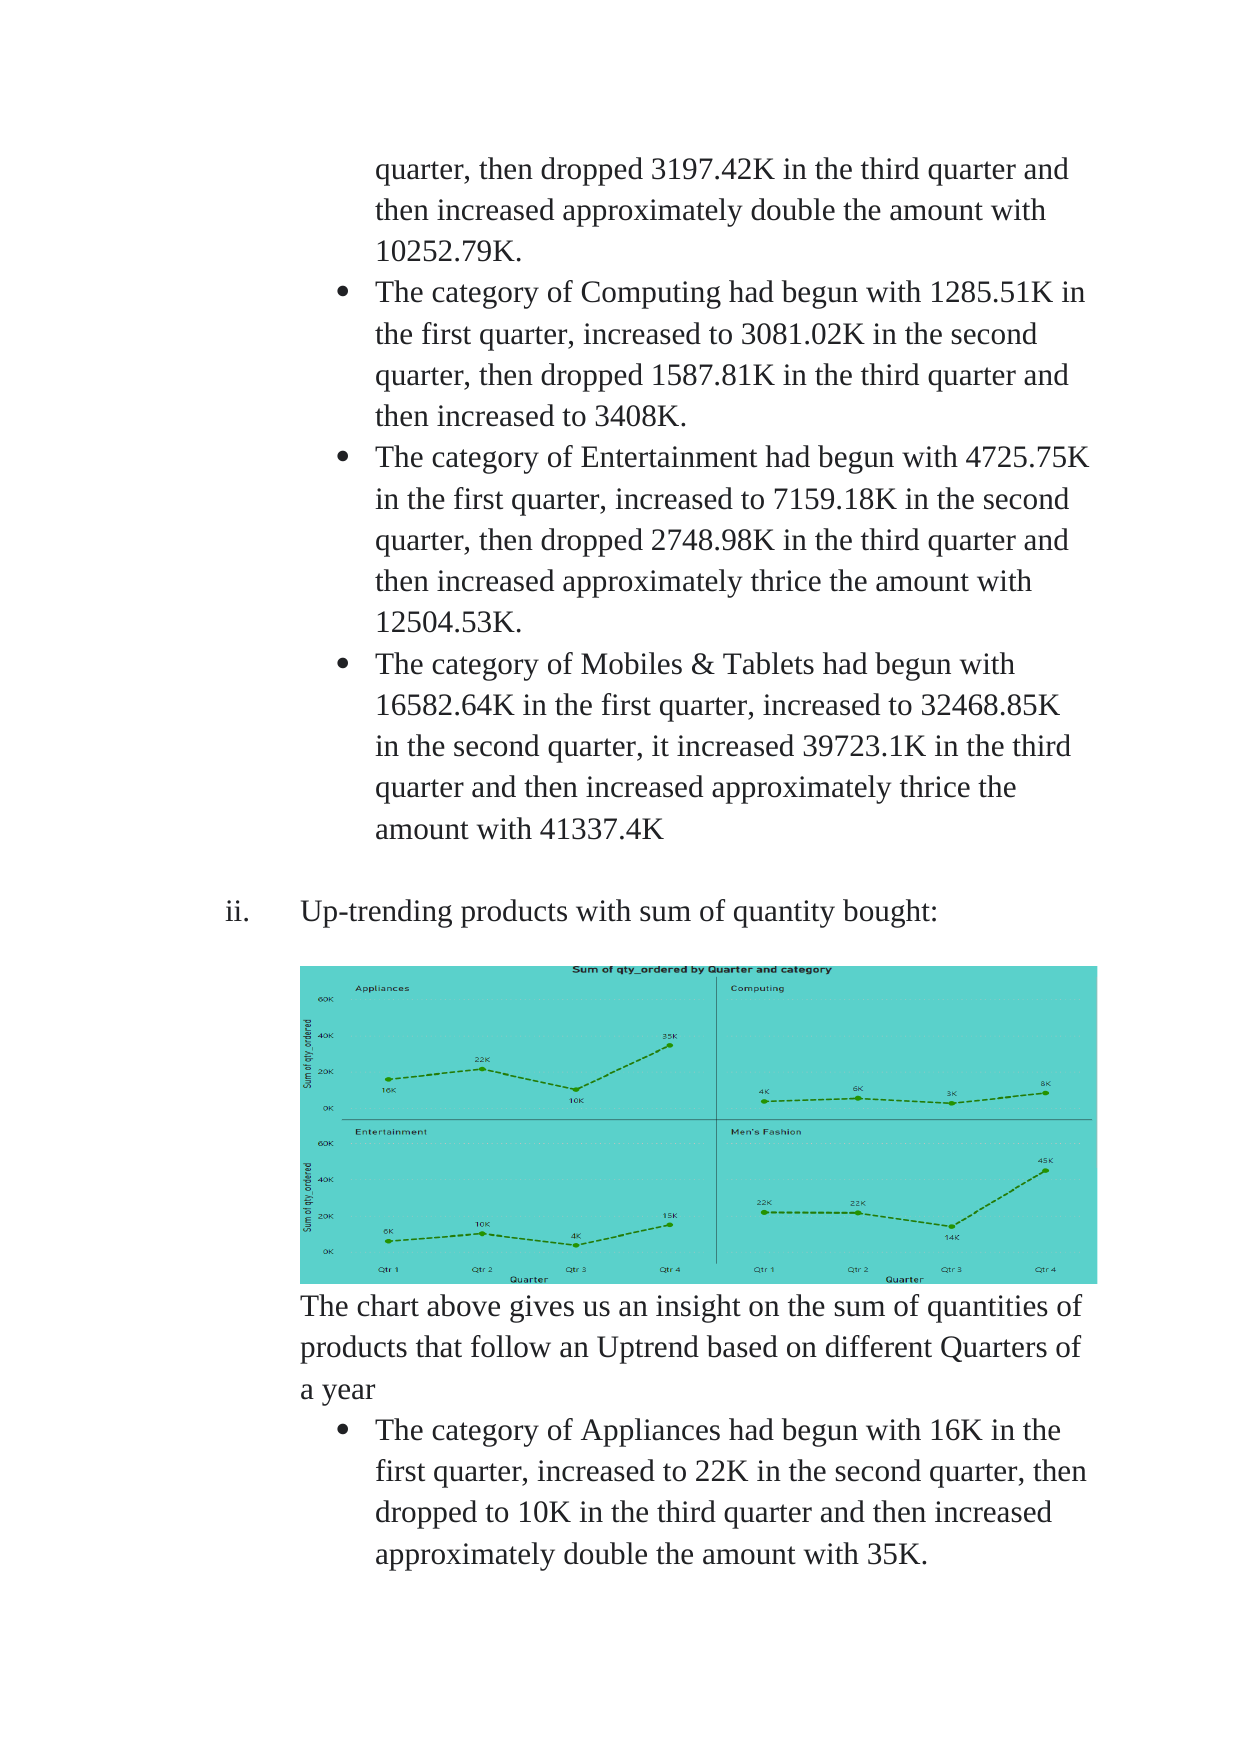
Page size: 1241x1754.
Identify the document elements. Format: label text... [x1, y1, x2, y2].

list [337, 150, 1090, 268]
picture [300, 966, 1098, 1284]
list The category of Appliances had begun with 16K in the first quarter, increased to 22K in the second quarter, then dropped to 10K in the third quarter and then increased approximately double the amount with 35K. [337, 1411, 1090, 1571]
list Up-trending products with sum of quantity bought: [225, 892, 1090, 928]
list The category of Computing had begun with 1285.51K in the first quarter, increased to 3081.02K in the second quarter, then dropped 1587.81K in the third quarter and then increased to 3408K. [337, 274, 1090, 433]
list The category of Entertainment had begun with 4725.75K in the first quarter, increased to 7159.18K in the second quarter, then dropped 2748.98K in the third quarter and then increased approximately thrice the amount with 12504.53K. [337, 439, 1090, 640]
list The chart above gives us an insight on the sum of quantities of products that follow an Uptrend based on different Quarters of a year [300, 1287, 1090, 1406]
list The category of Mobiles & Tablets had begun with 16582.64K in the first quarter, increased to 32468.85K in the second quarter, it increased 39723.1K in the third quarter and then increased approximately thrice the amount with 41337.4K [337, 645, 1090, 846]
